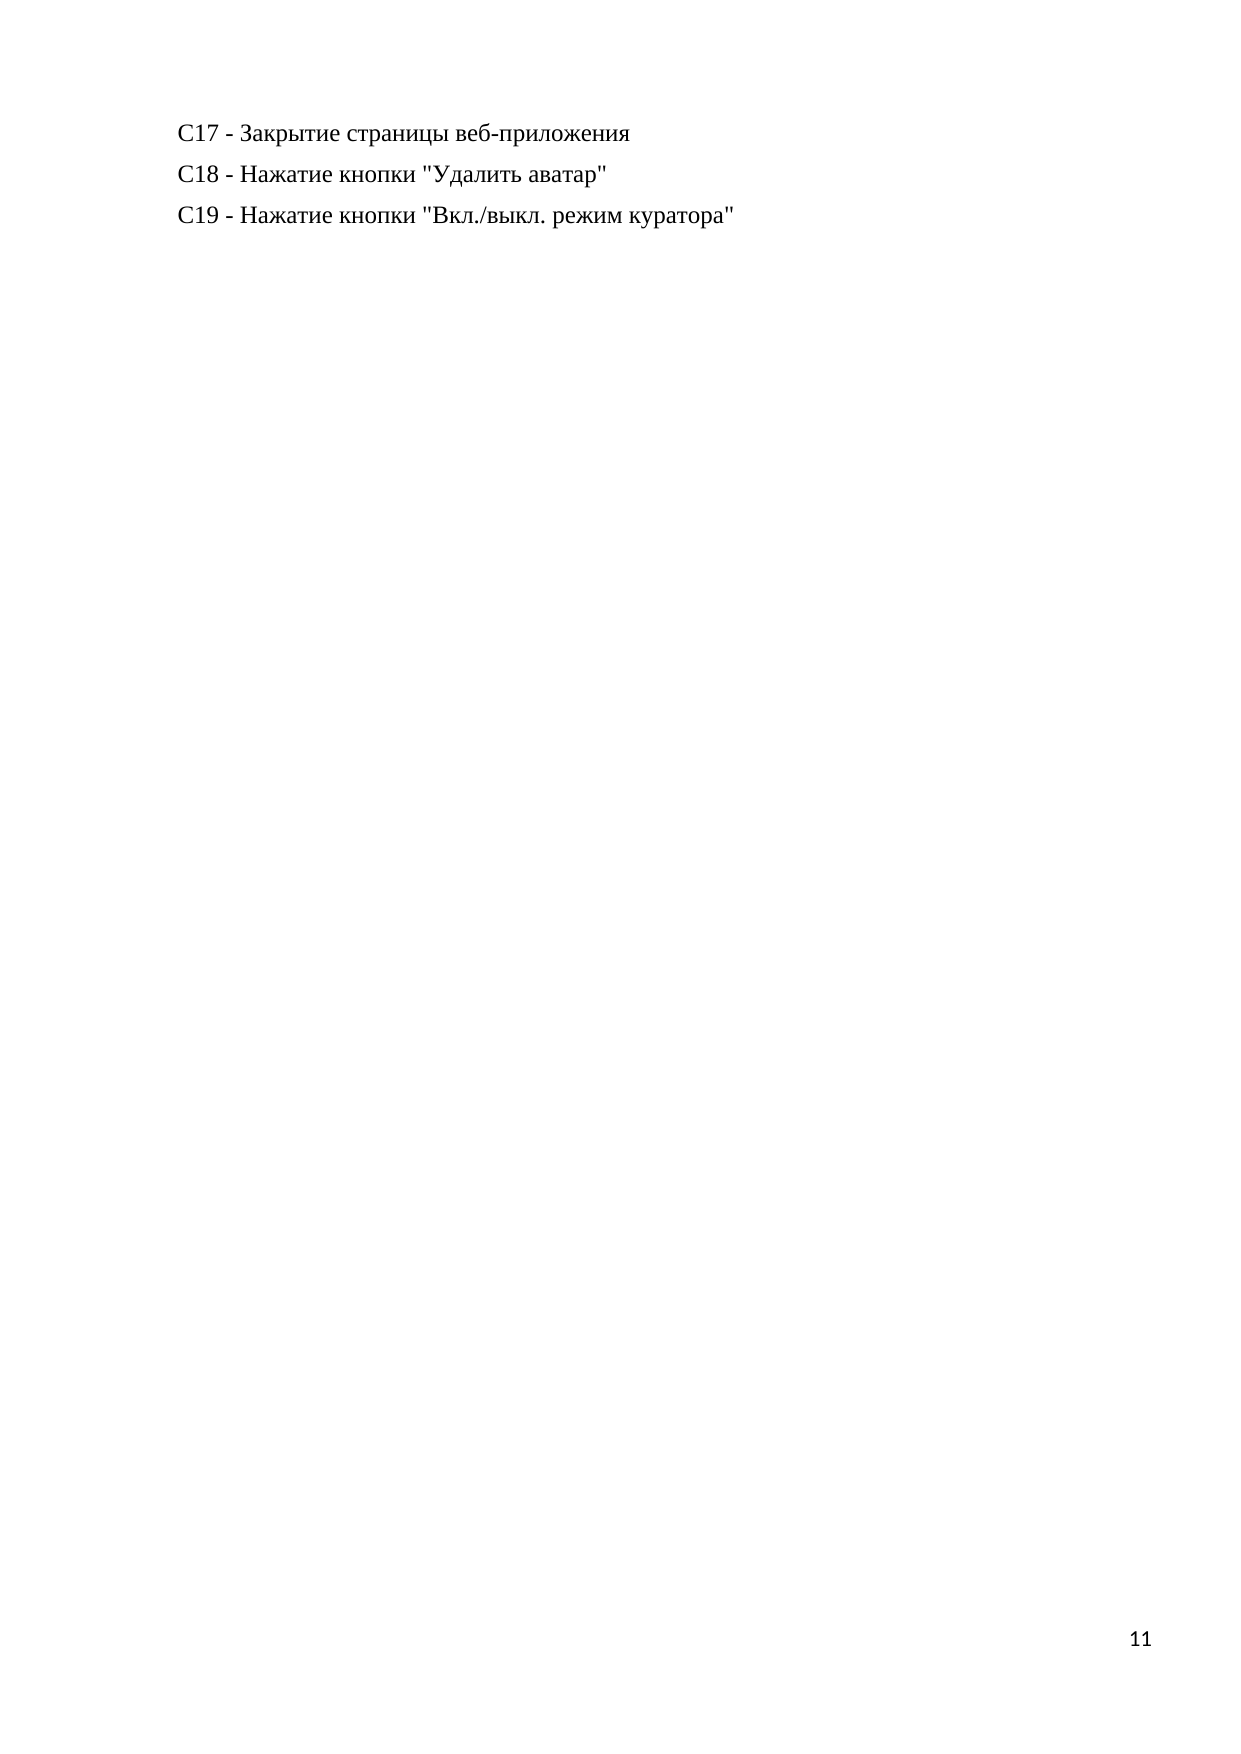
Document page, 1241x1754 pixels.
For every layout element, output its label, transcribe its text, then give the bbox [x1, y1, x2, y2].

text С18 - Нажатие кнопки "Удалить аватар" [177, 159, 1152, 188]
text С17 - Закрытие страницы веб-приложения [177, 118, 1152, 147]
text С19 - Нажатие кнопки "Вкл./выкл. режим куратора" [177, 201, 1152, 229]
